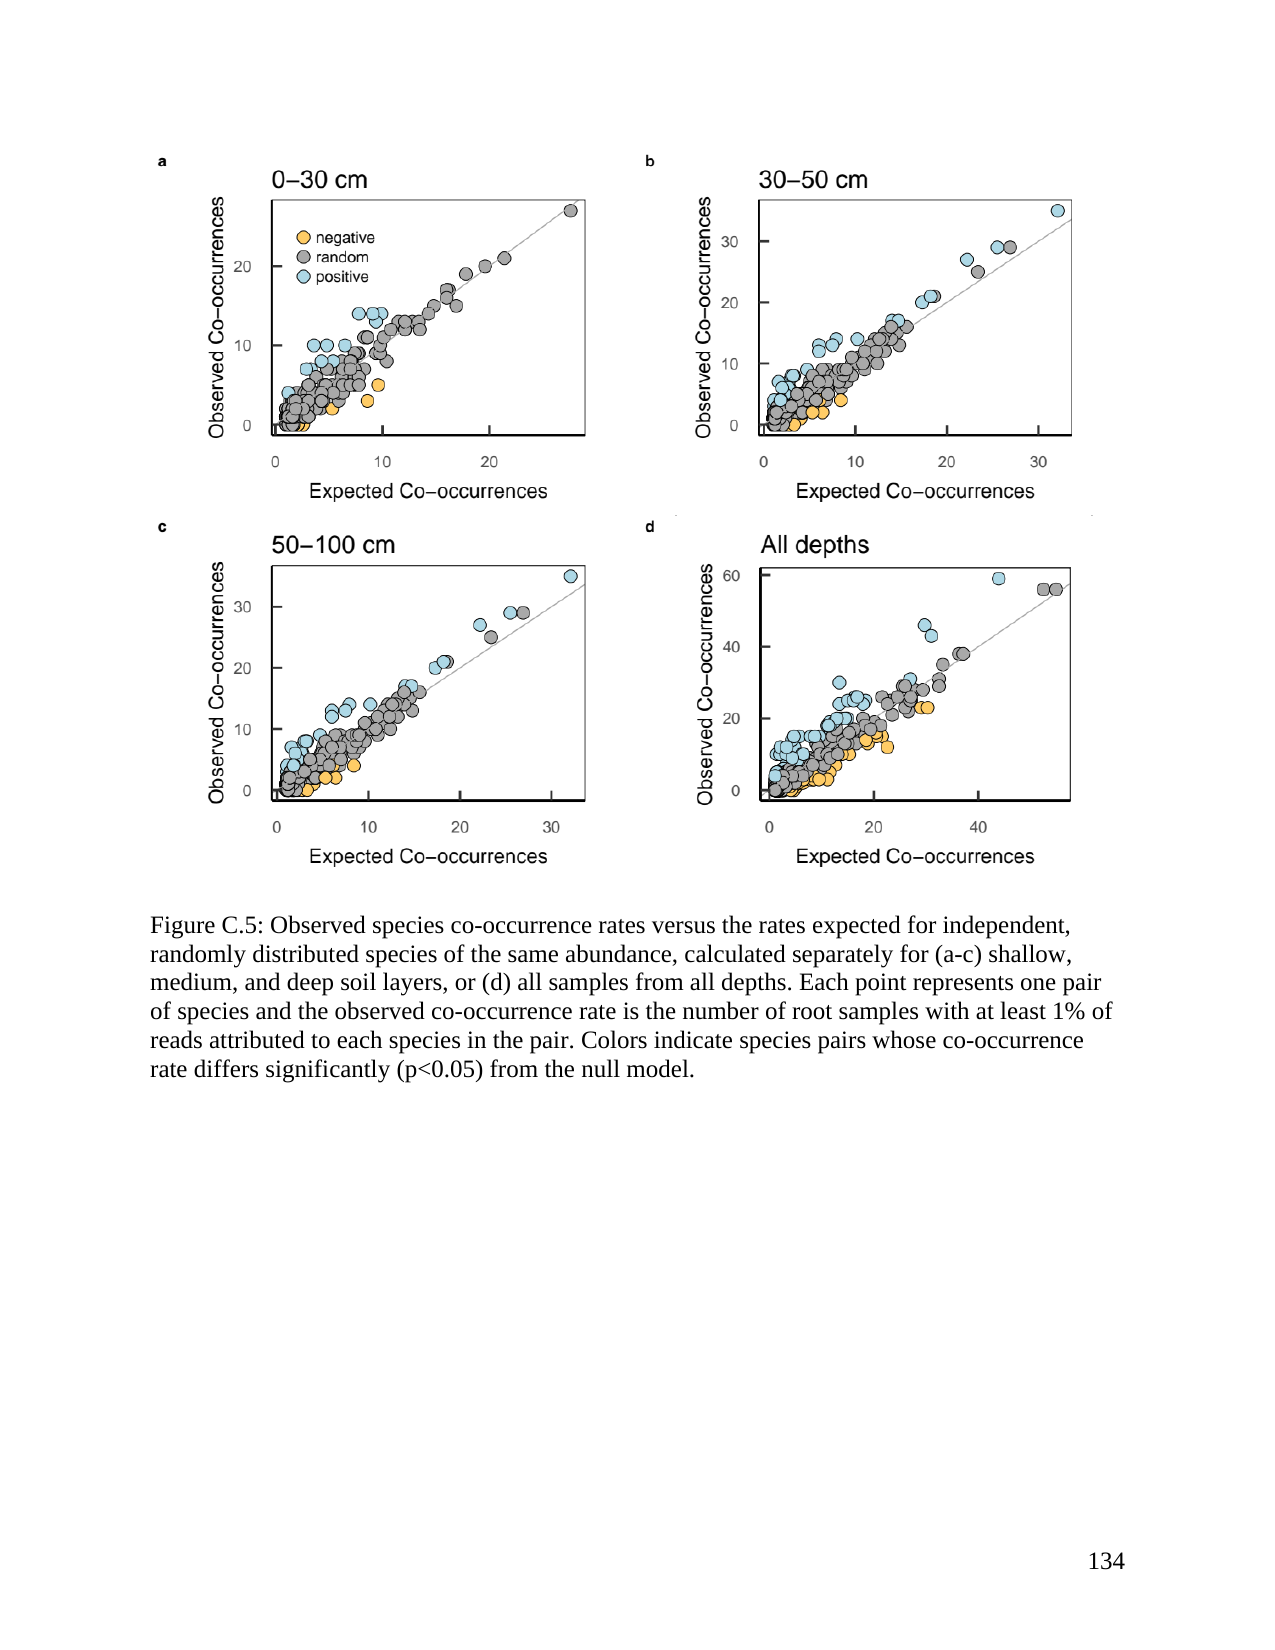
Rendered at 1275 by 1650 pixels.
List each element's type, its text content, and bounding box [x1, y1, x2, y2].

text Figure C.5: Observed species co-occurrence rates versus the rates expected for independent, randomly distributed species of the same abundance, calculated separately for (a-c) shallow, medium, and deep soil layers, or (d) all samples from all depths. Each point represents one pair of species and the observed co-occurrence rate is the number of root samples with at least 1% of reads attributed to each species in the pair. Colors indicate species pairs whose co-occurrence rate differs significantly (p<0.05) from the null model. [150, 910, 1125, 1082]
